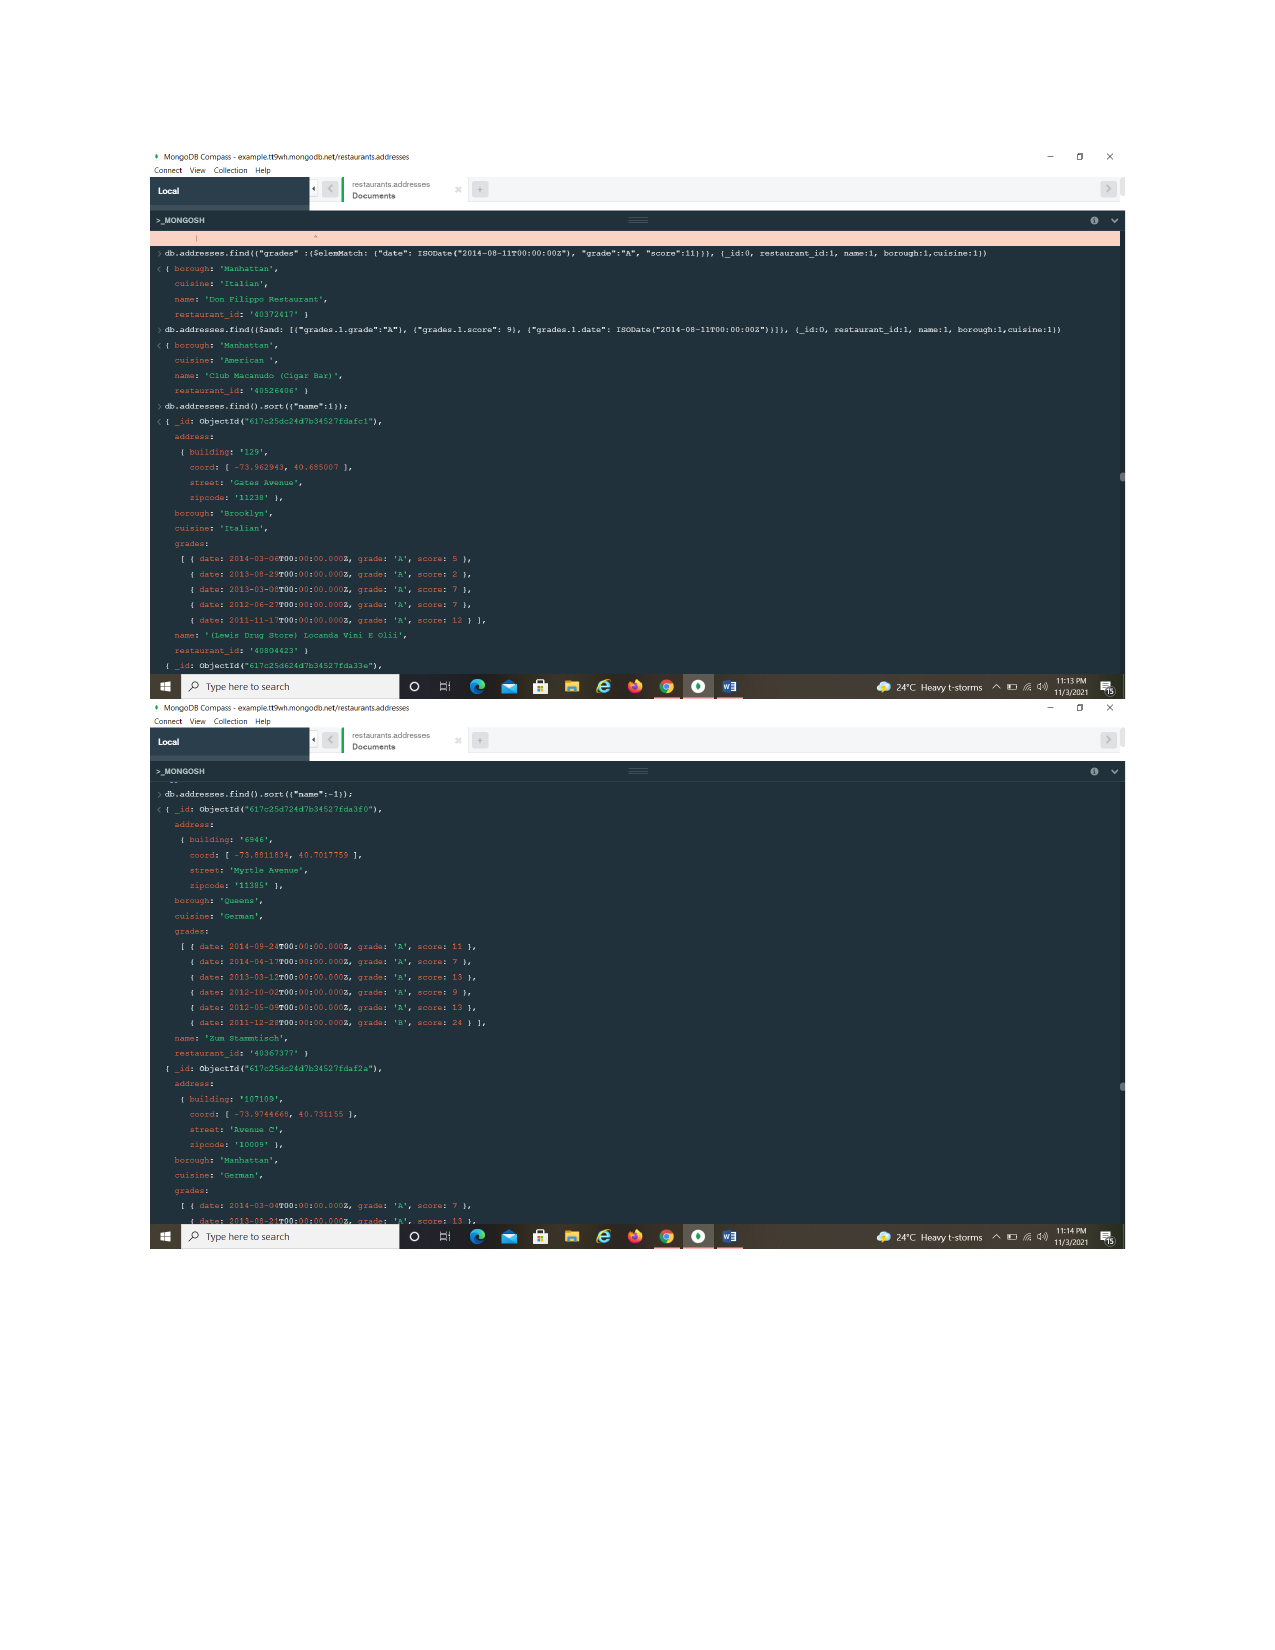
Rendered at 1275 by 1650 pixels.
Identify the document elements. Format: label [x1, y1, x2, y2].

picture [150, 150, 1125, 699]
picture [150, 700, 1125, 1249]
